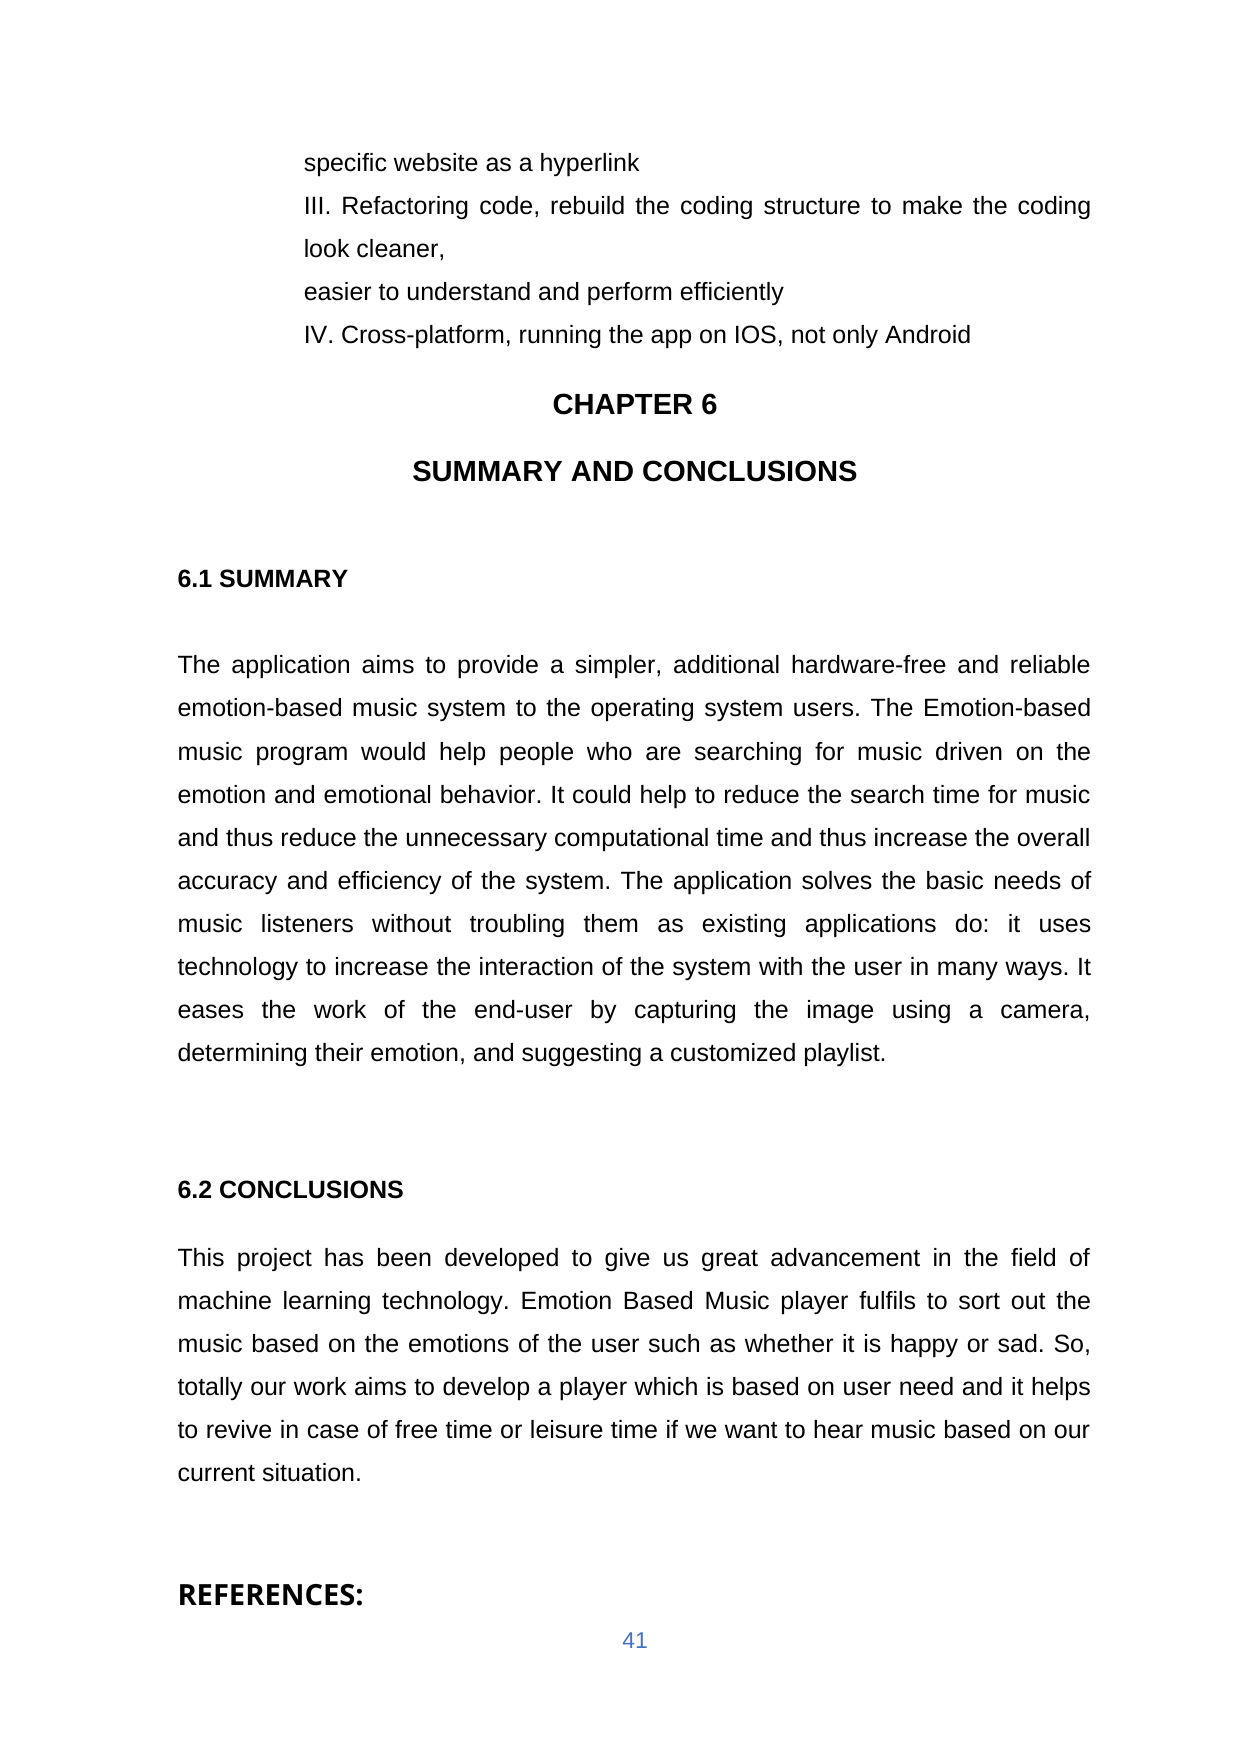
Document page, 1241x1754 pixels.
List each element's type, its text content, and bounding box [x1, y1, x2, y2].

text 6.2 CONCLUSIONS [177, 1175, 1092, 1203]
text 6.1 SUMMARY [177, 564, 1092, 593]
text specific website as a hyperlink [303, 148, 1092, 176]
text REFERENCES: [177, 1574, 1092, 1614]
text III. Refactoring code, rebuild the coding structure to make the coding look cleaner, [303, 191, 1092, 263]
text This project has been developed to give us great advancement in the field of machine learning technology. Emotion Based Music player fulfils to sort out the music based on the emotions of the user such as whether it is happy or sad. So, totally our work aims to develop a player which is based on user need and it helps to revive in case of free time or leisure time if we want to hear music based on our current situation. [177, 1243, 1092, 1487]
text IV. Cross-platform, running the app on IOS, not only Android [303, 320, 1092, 349]
text CHAPTER 6 [177, 387, 1092, 421]
text easier to understand and perform efficiently [303, 277, 1092, 306]
text SUMMARY AND CONCLUSIONS [177, 454, 1092, 487]
list The application aims to provide a simpler, additional hardware-free and reliable emotion-based music system to the operating system users. The Emotion-based music program would help people who are searching for music driven on the emotion and emotional behavior. It could help to reduce the search time for music and thus reduce the unnecessary computational time and thus increase the overall accuracy and efficiency of the system. The application solves the basic needs of music listeners without troubling them as existing applications do: it uses technology to increase the interaction of the system with the user in many ways. It eases the work of the end-user by capturing the image using a camera, determining their emotion, and suggesting a customized playlist. [177, 650, 1092, 1067]
